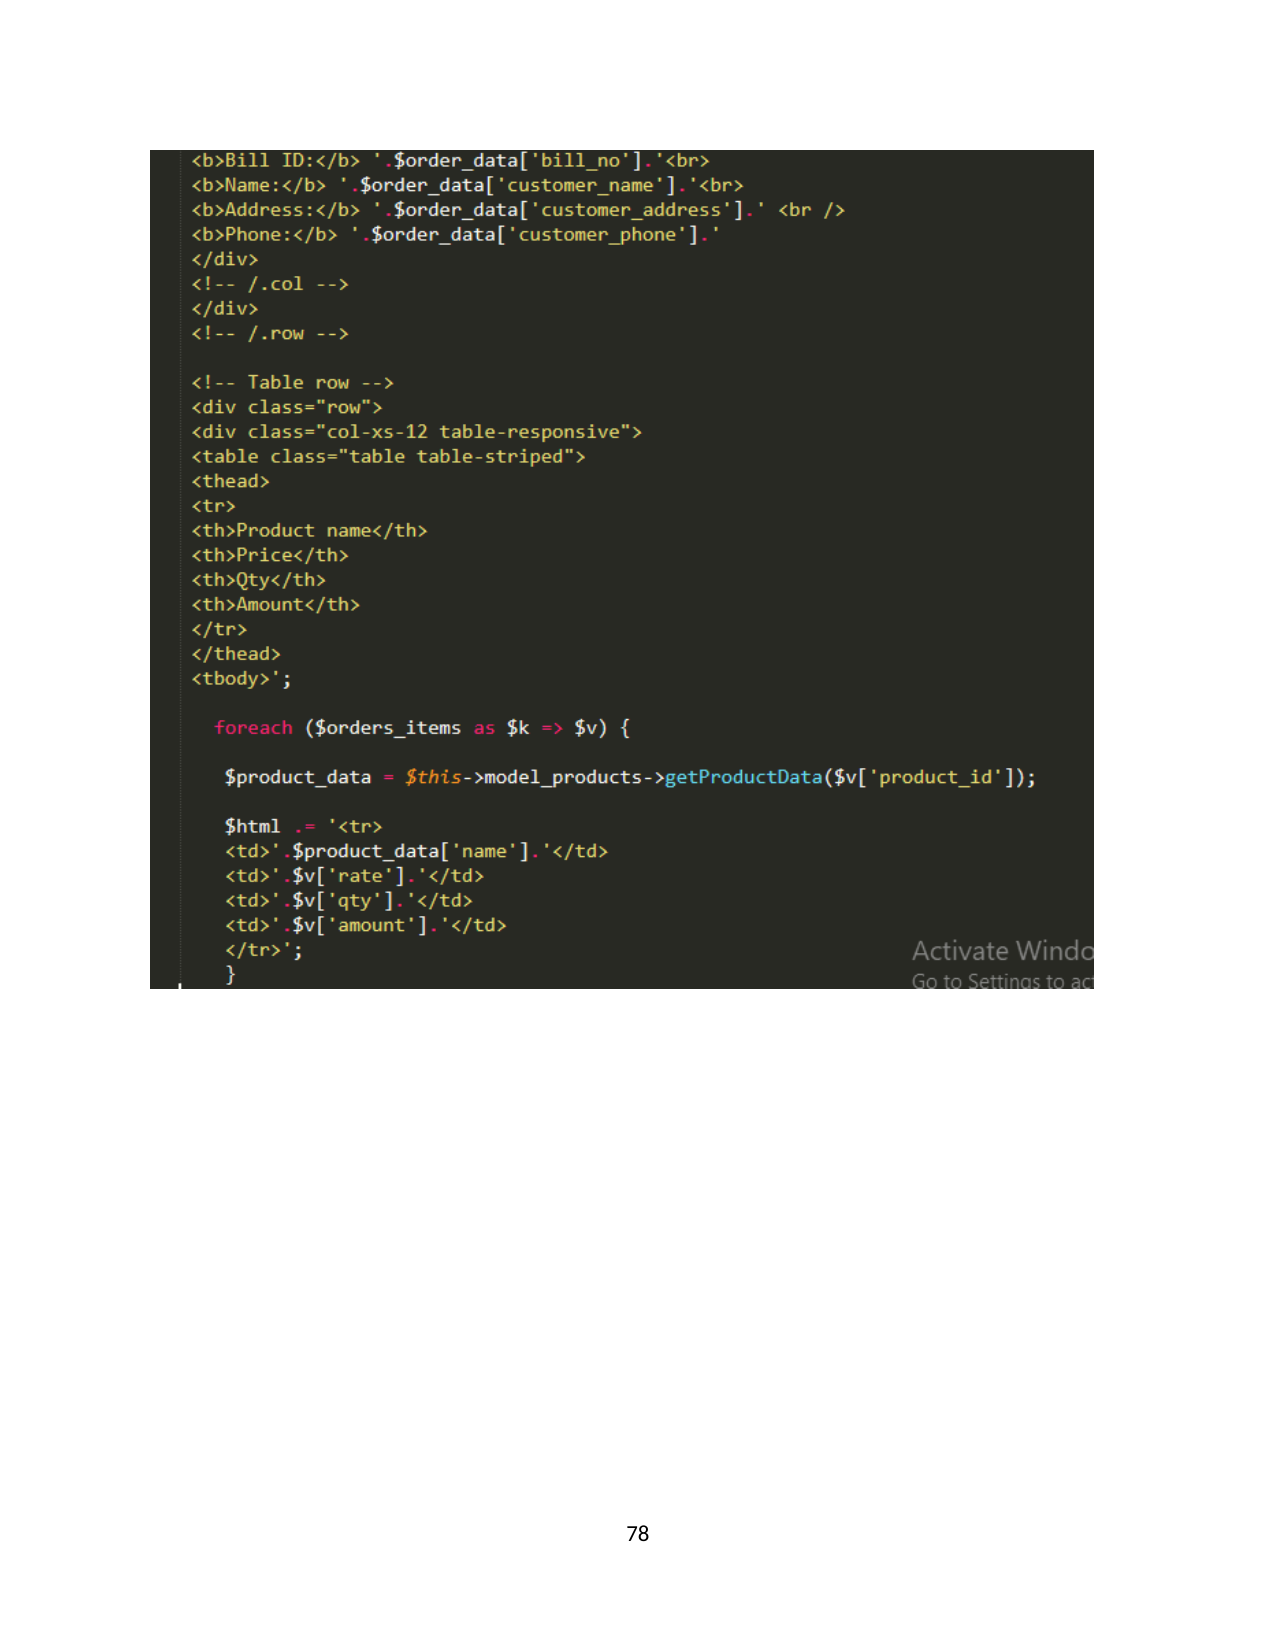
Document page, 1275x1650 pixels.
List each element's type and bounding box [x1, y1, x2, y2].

picture [150, 150, 1094, 989]
